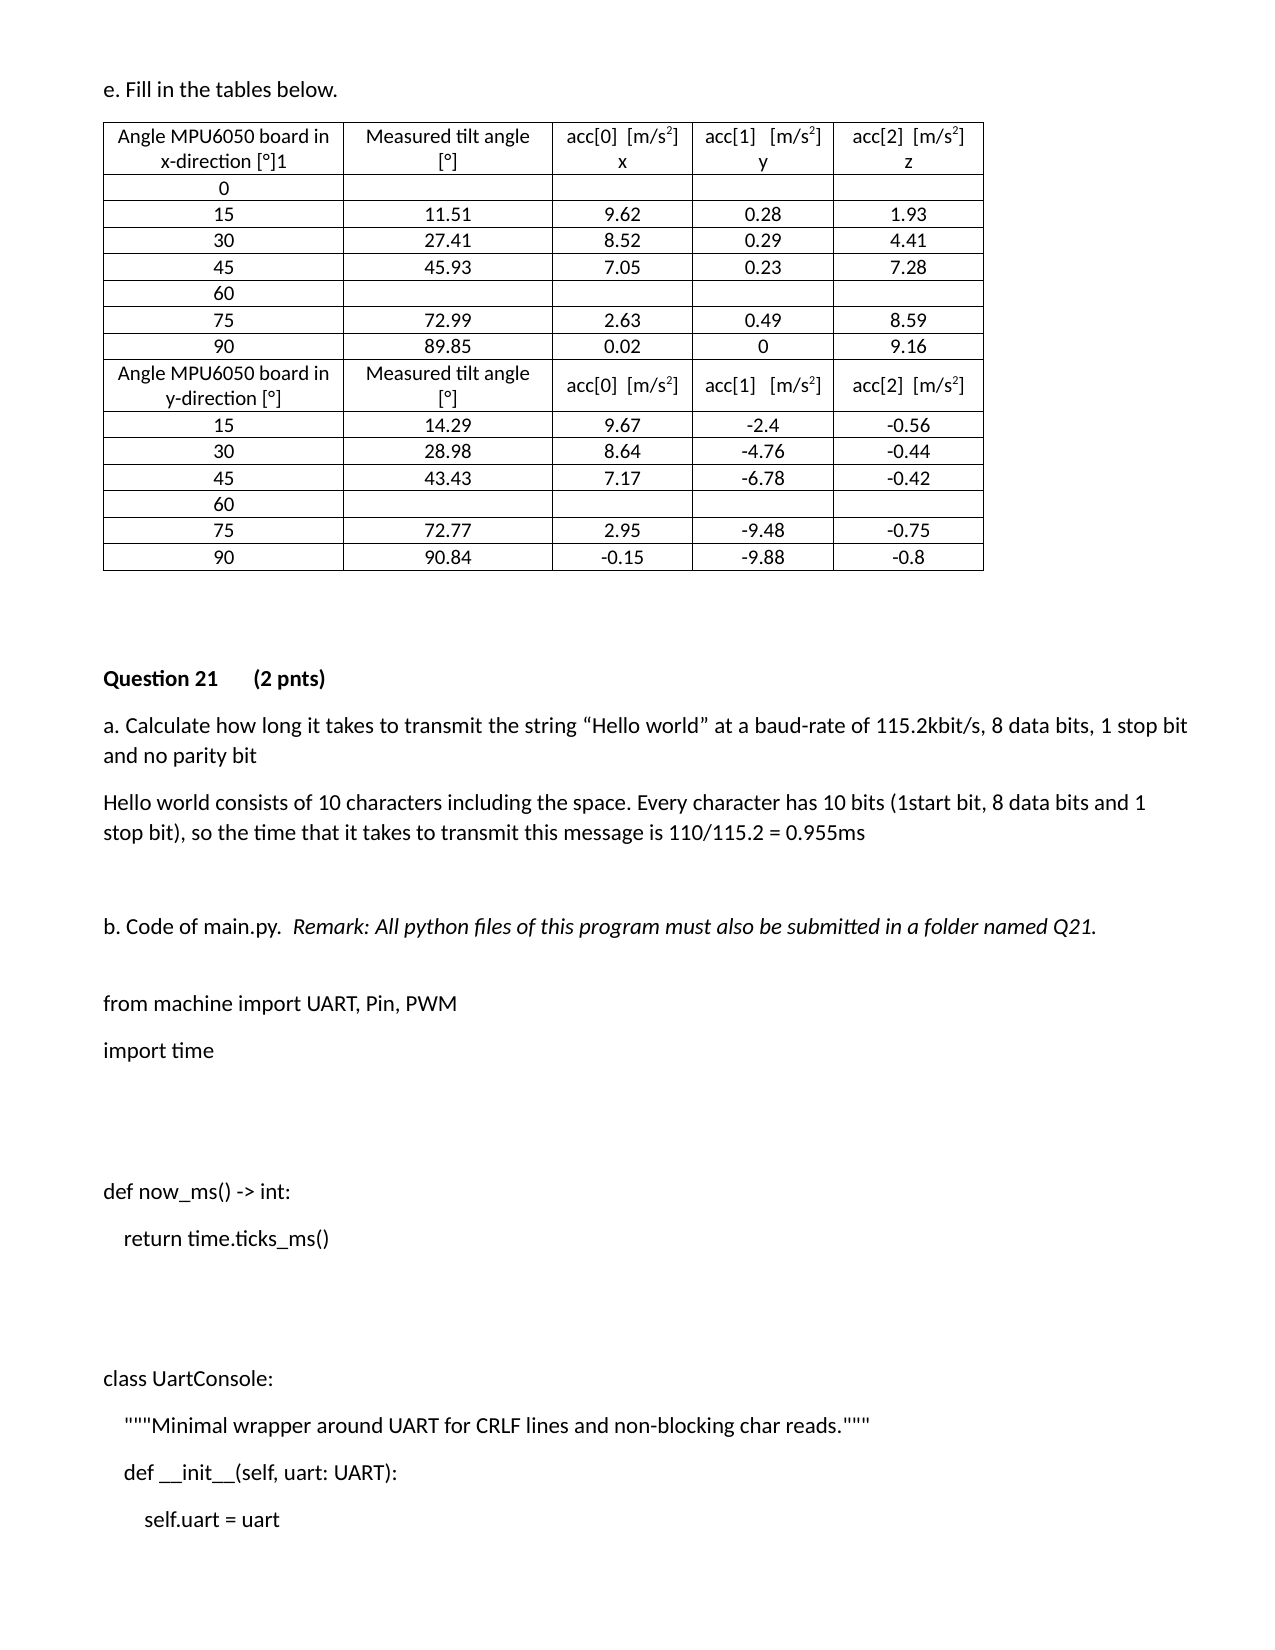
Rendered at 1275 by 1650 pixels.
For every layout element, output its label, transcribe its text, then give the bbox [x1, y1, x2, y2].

table_cell 9.67 [553, 412, 692, 437]
table_cell -2.4 [693, 412, 833, 437]
table_cell -0.15 [553, 544, 692, 569]
table_cell [553, 281, 692, 306]
table_cell 0.23 [693, 254, 833, 279]
table_cell [834, 491, 983, 517]
table_cell 1.93 [834, 201, 983, 227]
table_cell 7.05 [553, 254, 692, 279]
table_cell -0.8 [834, 544, 983, 569]
table_cell [693, 491, 833, 517]
table_cell 9.62 [553, 201, 692, 227]
text b. Code of main.py. Remark: All python files of this program must also be submitted in a folder named Q21. [103, 912, 1191, 940]
table_cell 15 [104, 412, 343, 437]
table_cell 30 [104, 228, 343, 253]
table_cell [553, 175, 692, 200]
table_cell 27.41 [344, 228, 552, 253]
table_cell 0.49 [693, 307, 833, 332]
table_cell 72.77 [344, 518, 552, 543]
table_cell 2.95 [553, 518, 692, 543]
table_cell -9.88 [693, 544, 833, 569]
text from machine import UART, Pin, PWM [103, 989, 1191, 1017]
table_cell [693, 175, 833, 200]
table_cell acc[2] [m/s2] [834, 360, 983, 411]
text class UartConsole: [103, 1364, 1191, 1392]
table_cell 7.17 [553, 465, 692, 490]
table_cell 15 [104, 201, 343, 227]
table_cell [553, 491, 692, 517]
table_cell 0.28 [693, 201, 833, 227]
table_cell 90 [104, 544, 343, 569]
table_cell 72.99 [344, 307, 552, 332]
table_cell 90 [104, 334, 343, 359]
text return time.ticks_ms() [103, 1224, 1191, 1252]
table_cell -0.44 [834, 438, 983, 464]
table_cell -9.48 [693, 518, 833, 543]
table_cell 8.52 [553, 228, 692, 253]
table_cell 28.98 [344, 438, 552, 464]
table_header acc[2] [m/s2] z [834, 123, 983, 174]
table_cell 45.93 [344, 254, 552, 279]
text a. Calculate how long it takes to transmit the string “Hello world” at a baud-rate of 115.2kbit/s, 8 data bits, 1 stop bit and no parity bit [103, 711, 1191, 769]
table_cell 60 [104, 491, 343, 517]
table_cell 45 [104, 465, 343, 490]
text self.uart = uart [103, 1505, 1191, 1533]
text def now_ms() -> int: [103, 1177, 1191, 1205]
table_cell 60 [104, 281, 343, 306]
table_cell acc[0] [m/s2] [553, 360, 692, 411]
table_cell [693, 281, 833, 306]
table_header Measured tilt angle [°] [344, 123, 552, 174]
table_cell [344, 281, 552, 306]
text e. Fill in the tables below. [103, 75, 1191, 103]
table_cell Angle MPU6050 board in y-direction [°] [104, 360, 343, 411]
table_cell 8.59 [834, 307, 983, 332]
text import time [103, 1036, 1191, 1064]
table_cell acc[1] [m/s2] [693, 360, 833, 411]
table_cell [344, 175, 552, 200]
table_cell -0.42 [834, 465, 983, 490]
table_cell -0.75 [834, 518, 983, 543]
table_cell 8.64 [553, 438, 692, 464]
text Hello world consists of 10 characters including the space. Every character has 10 bits (1start bit, 8 data bits and 1 stop bit), so the time that it takes to transmit this message is 110/115.2 = 0.955ms [103, 788, 1191, 847]
table_cell 2.63 [553, 307, 692, 332]
table_cell 75 [104, 307, 343, 332]
table_cell 11.51 [344, 201, 552, 227]
table_header acc[0] [m/s2] x [553, 123, 692, 174]
table_cell 9.16 [834, 334, 983, 359]
table_cell 0 [104, 175, 343, 200]
table_cell 75 [104, 518, 343, 543]
table_cell 90.84 [344, 544, 552, 569]
table_cell -6.78 [693, 465, 833, 490]
table_cell [834, 281, 983, 306]
table_cell 45 [104, 254, 343, 279]
table_cell [344, 491, 552, 517]
table_cell 0.02 [553, 334, 692, 359]
table_cell 43.43 [344, 465, 552, 490]
table_cell -4.76 [693, 438, 833, 464]
table_cell 4.41 [834, 228, 983, 253]
table_header Angle MPU6050 board in x-direction [°]1 [104, 123, 343, 174]
table_cell 30 [104, 438, 343, 464]
text """Minimal wrapper around UART for CRLF lines and non-blocking char reads.""" [103, 1411, 1191, 1439]
table_cell [834, 175, 983, 200]
table_cell 14.29 [344, 412, 552, 437]
table_cell Measured tilt angle [°] [344, 360, 552, 411]
table_cell -0.56 [834, 412, 983, 437]
table_cell 89.85 [344, 334, 552, 359]
table_header acc[1] [m/s2] y [693, 123, 833, 174]
table_cell 0 [693, 334, 833, 359]
table_cell 0.29 [693, 228, 833, 253]
table_cell 7.28 [834, 254, 983, 279]
text Question 21 (2 pnts) [103, 664, 1191, 692]
text def __init__(self, uart: UART): [103, 1458, 1191, 1486]
